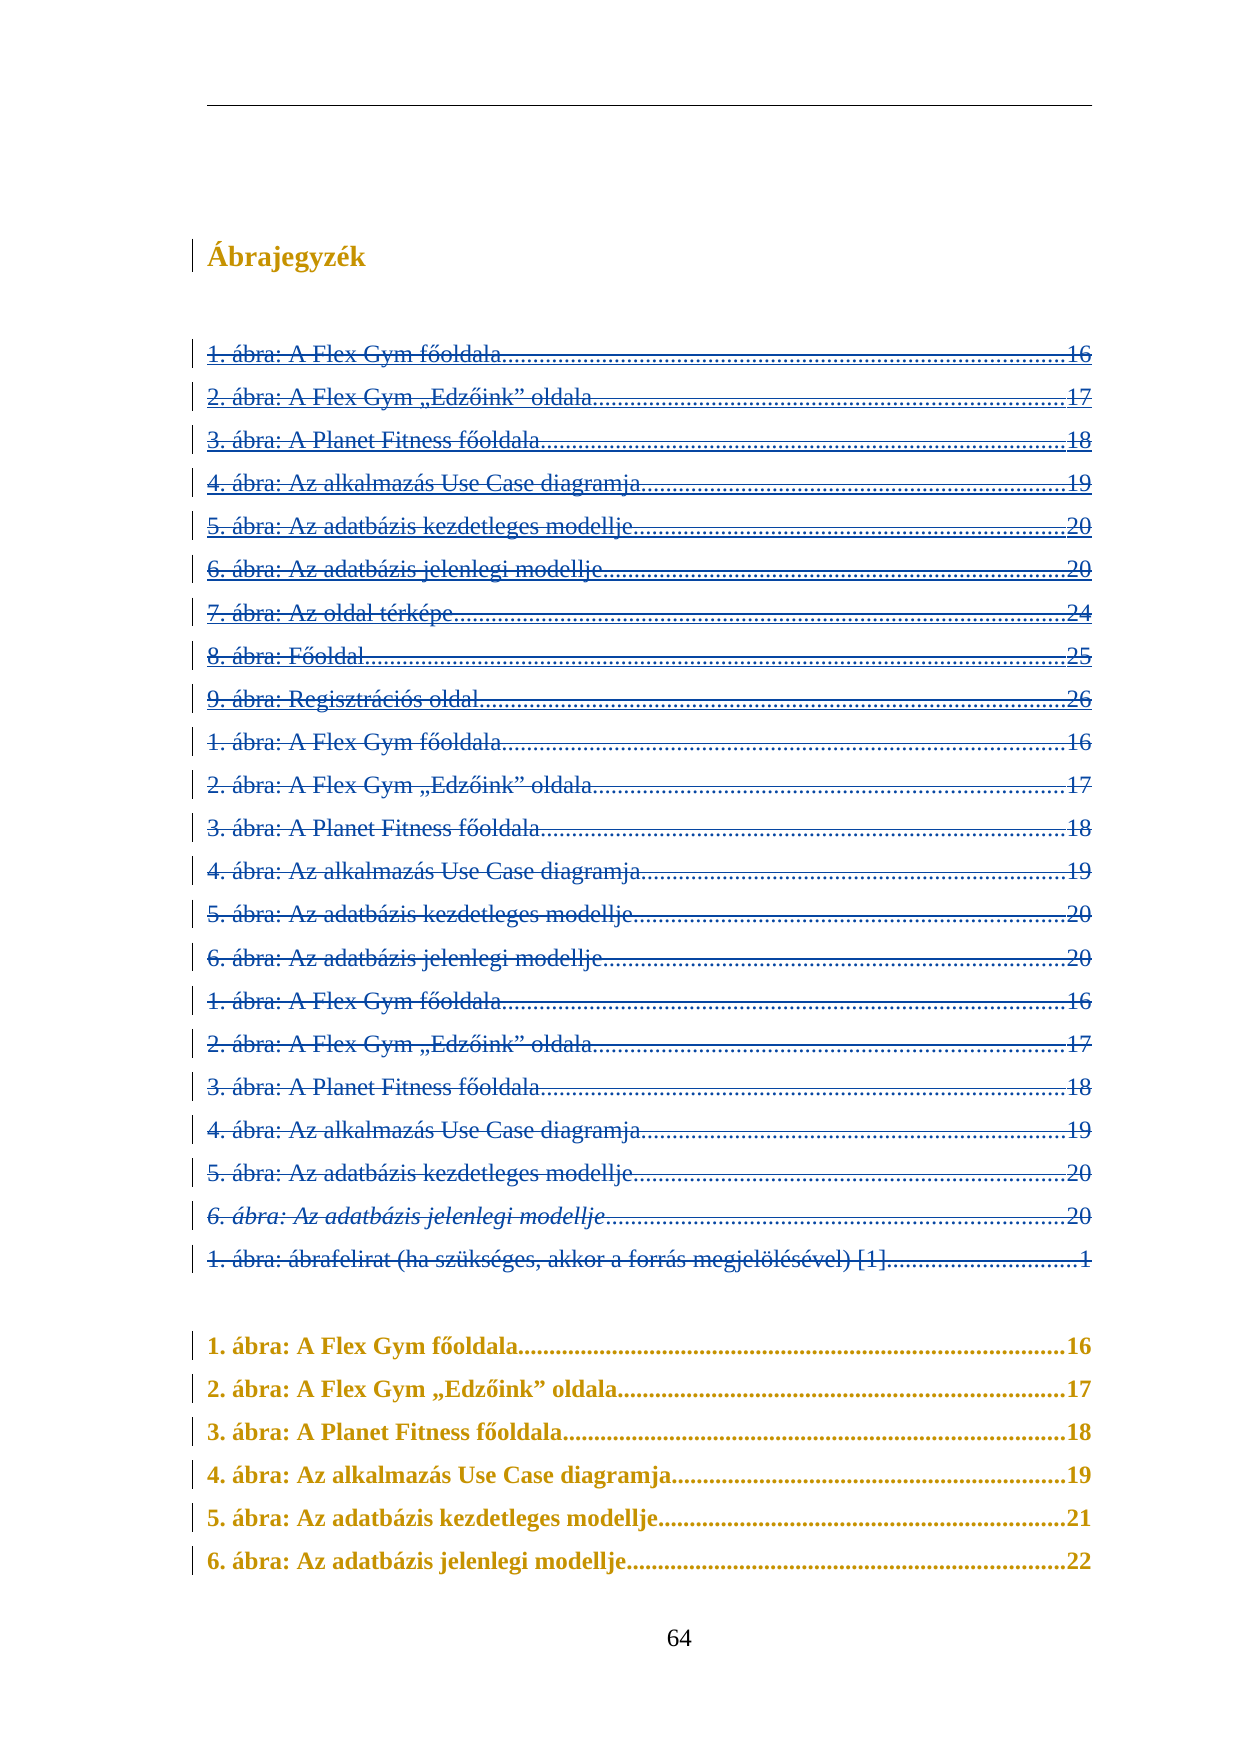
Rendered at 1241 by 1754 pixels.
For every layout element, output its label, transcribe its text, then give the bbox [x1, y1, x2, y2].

text 2. ábra: A Flex Gym „Edzőink” oldala 17 [207, 1374, 1092, 1403]
text 1. ábra: A Flex Gym főoldala 16 [207, 1331, 1092, 1359]
text 4. ábra: Az alkalmazás Use Case diagramja 19 [207, 1460, 1092, 1489]
text 5. ábra: Az adatbázis kezdetleges modellje 21 [207, 1503, 1092, 1532]
text 3. ábra: A Planet Fitness főoldala 18 [207, 1417, 1092, 1446]
text Ábrajegyzék [207, 239, 1092, 272]
text 6. ábra: Az adatbázis jelenlegi modellje 22 [207, 1546, 1092, 1575]
